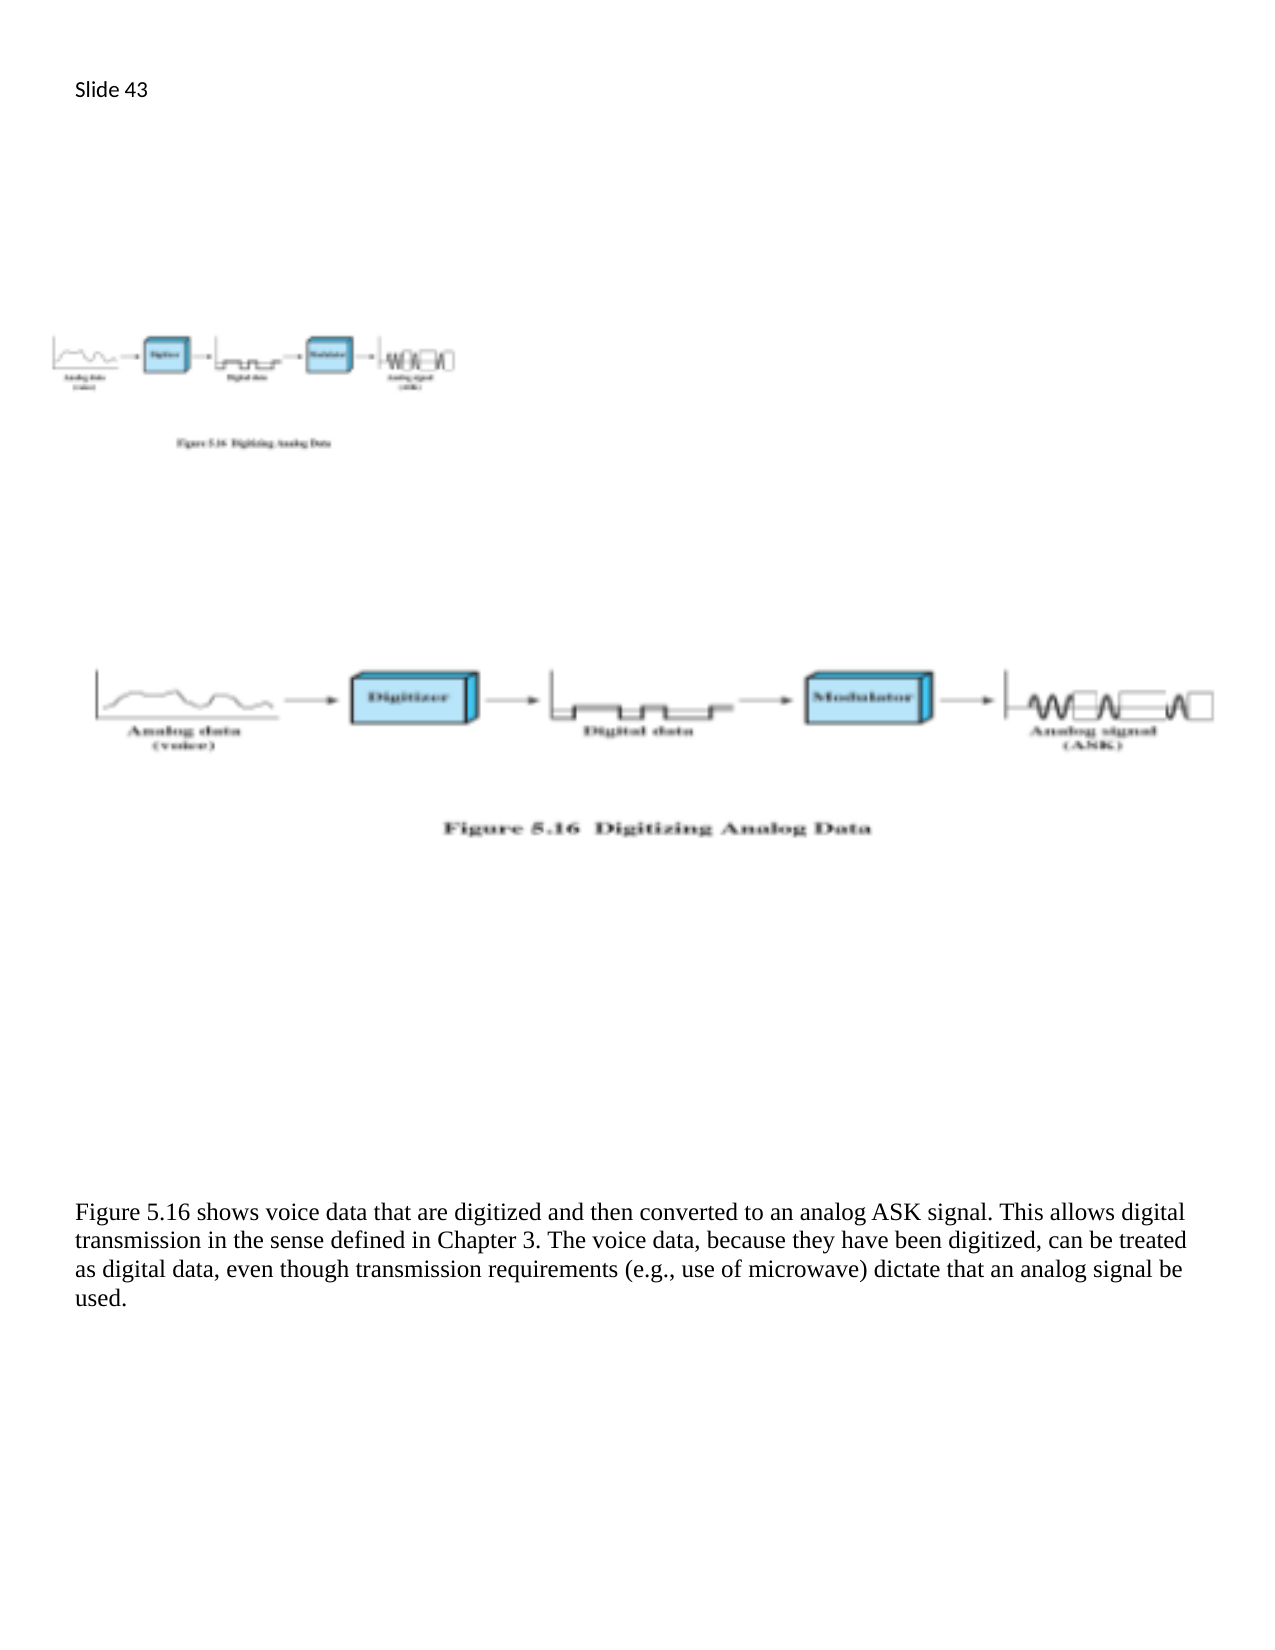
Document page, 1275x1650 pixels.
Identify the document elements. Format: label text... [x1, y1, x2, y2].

text Slide 43 [75, 75, 1200, 103]
text Figure 5.16 shows voice data that are digitized and then converted to an analog ASK signal. This allows digital transmission in the sense defined in Chapter 3. The voice data, because they have been digitized, can be treated as digital data, even though transmission requirements (e.g., use of microwave) dictate that an analog signal be used. [75, 1197, 1200, 1312]
